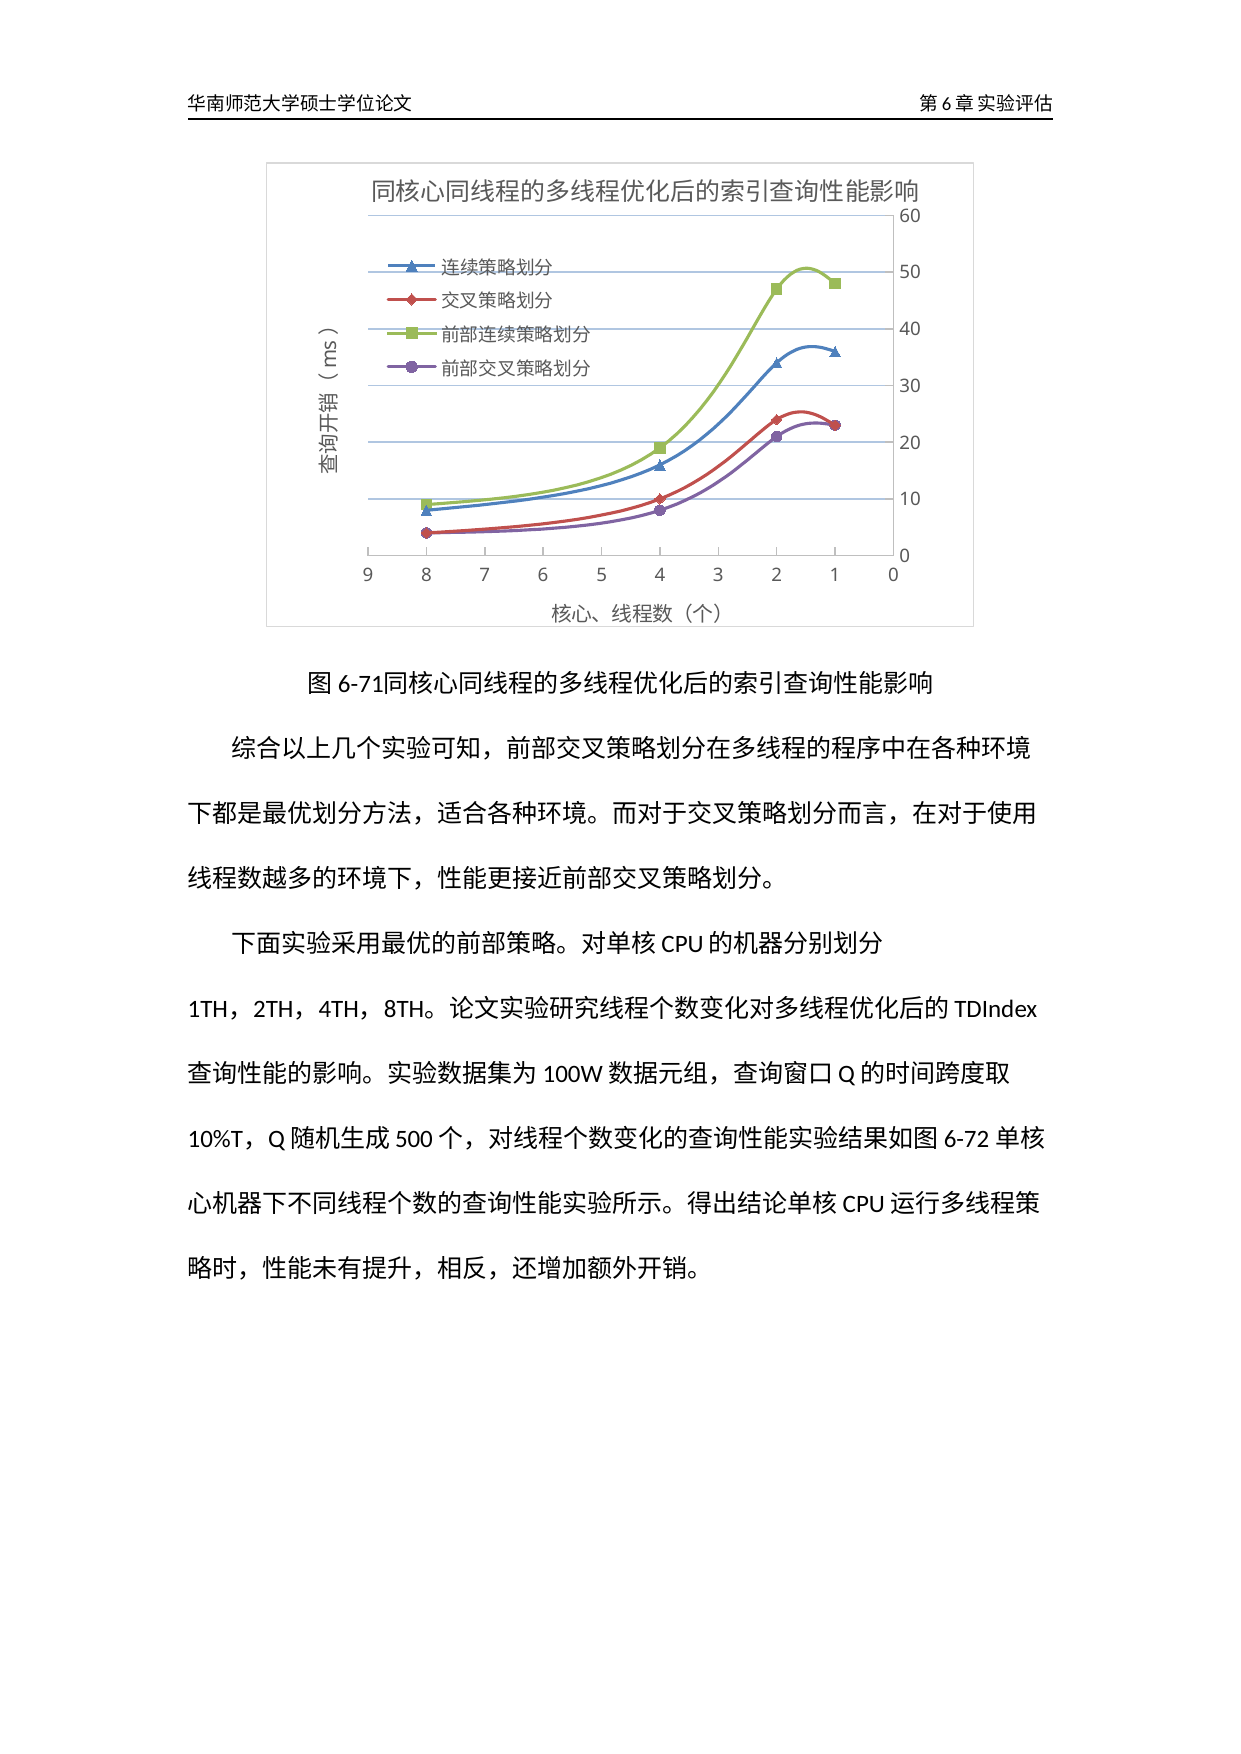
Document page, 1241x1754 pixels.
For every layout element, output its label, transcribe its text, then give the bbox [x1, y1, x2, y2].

text 综合以上几个实验可知，前部交叉策略划分在多线程的程序中在各种环境下都是最优划分方法，适合各种环境。而对于交叉策略划分而言，在对于使用线程数越多的环境下，性能更接近前部交叉策略划分。 [187, 714, 1053, 909]
